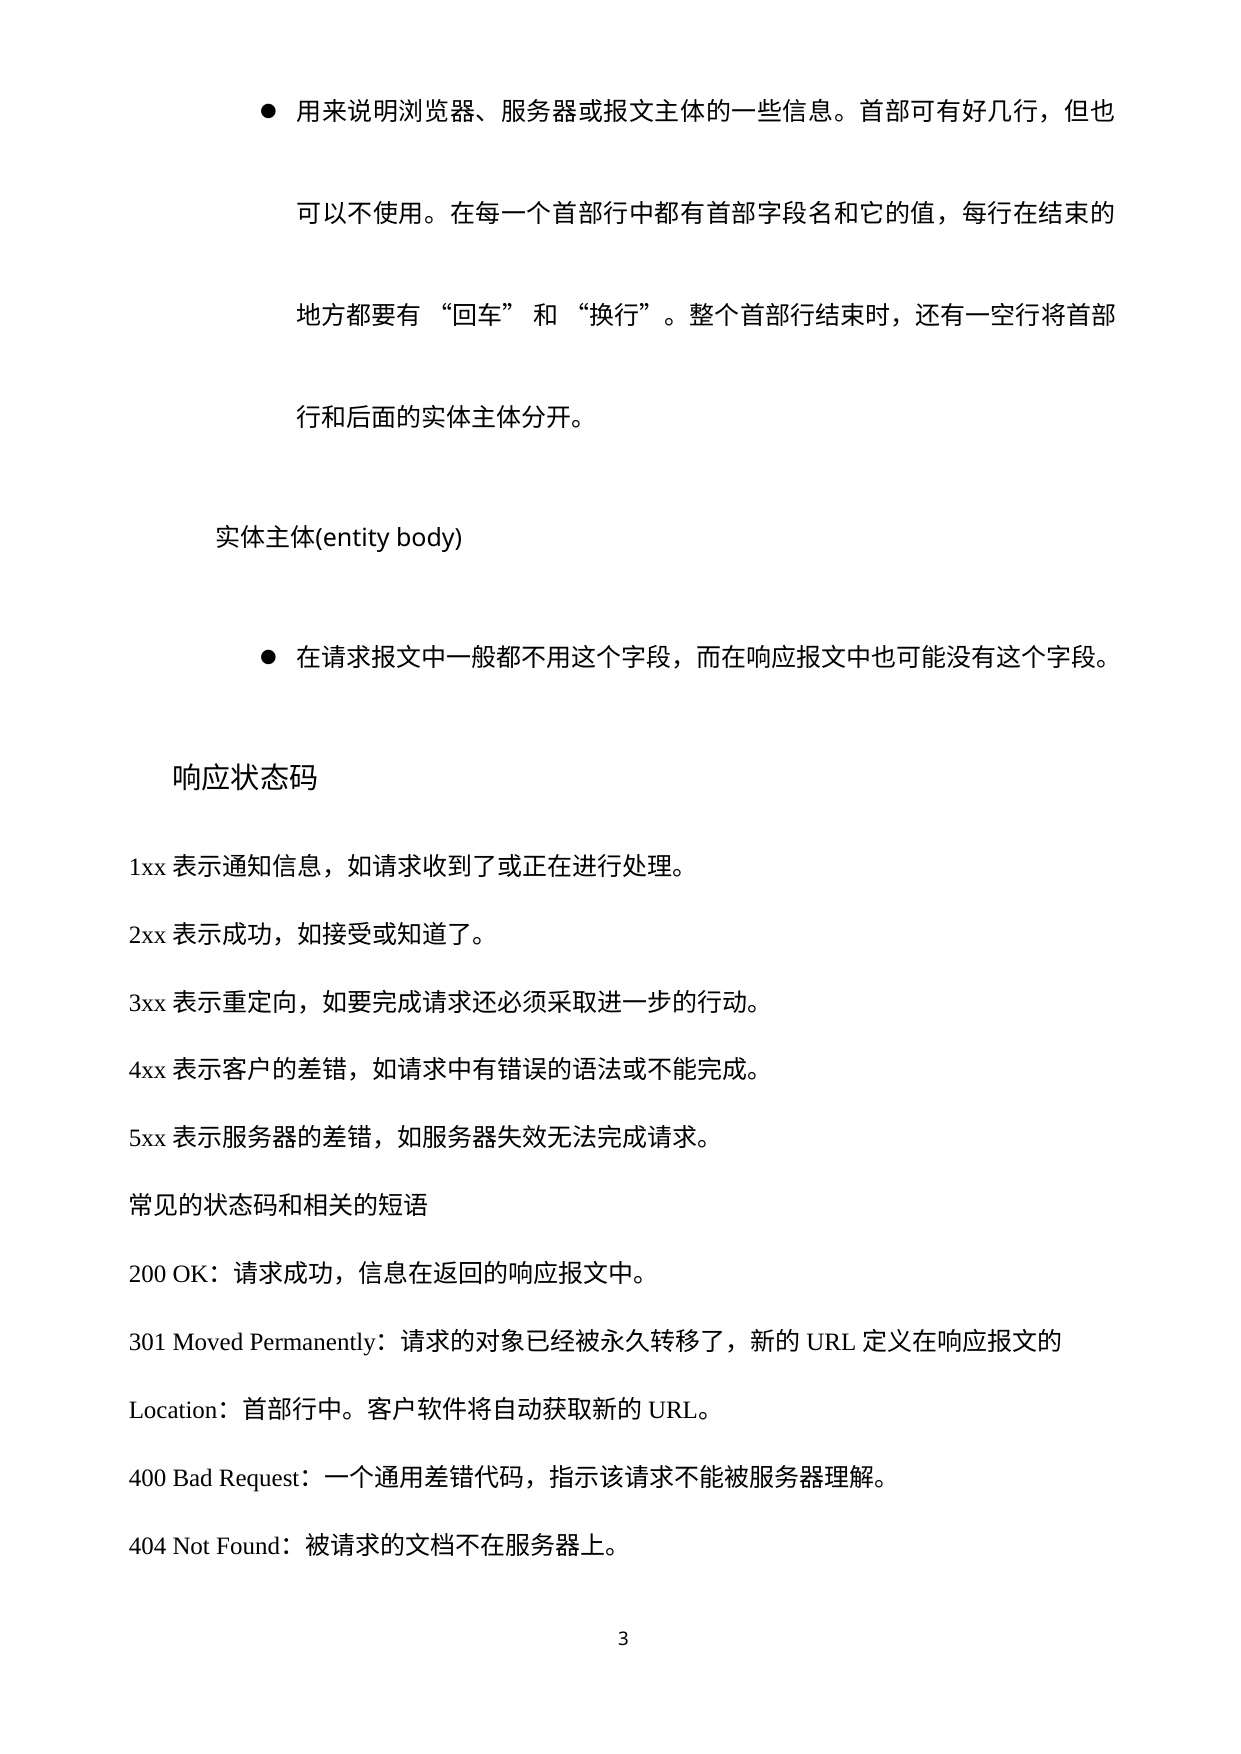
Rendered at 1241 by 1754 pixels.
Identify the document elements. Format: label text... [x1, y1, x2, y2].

text 400 Bad Request：一个通用差错代码，指示该请求不能被服务器理解。 [128, 1442, 1118, 1509]
list 在请求报文中一般都不用这个字段，而在响应报文中也可能没有这个字段。 [259, 621, 1118, 689]
text 3xx 表示重定向，如要完成请求还必须采取进一步的行动。 [128, 966, 1118, 1034]
text 200 OK：请求成功，信息在返回的响应报文中。 [128, 1238, 1118, 1306]
subtitle 实体主体(entity body) [215, 501, 1118, 569]
text 4xx 表示客户的差错，如请求中有错误的语法或不能完成。 [128, 1034, 1118, 1102]
text 2xx 表示成功，如接受或知道了。 [128, 898, 1118, 966]
text 1xx 表示通知信息，如请求收到了或正在进行处理。 [128, 830, 1118, 898]
subtitle 响应状态码 [172, 741, 1118, 809]
text 404 Not Found：被请求的文档不在服务器上。 [128, 1509, 1118, 1577]
list 用来说明浏览器、服务器或报文主体的一些信息。首部可有好几行，但也可以不使用。在每一个首部行中都有首部字段名和它的值，每行在结束的地方都要有 “回车” 和 “换行”。整个首部行结束时，还有一空行将首部行和后面的实体主体分开。 [259, 76, 1118, 449]
text 常见的状态码和相关的短语 [128, 1170, 1118, 1238]
text 5xx 表示服务器的差错，如服务器失效无法完成请求。 [128, 1102, 1118, 1170]
text 301 Moved Permanently：请求的对象已经被永久转移了，新的 URL 定义在响应报文的 Location：首部行中。客户软件将自动获取新的 URL。 [128, 1306, 1118, 1442]
